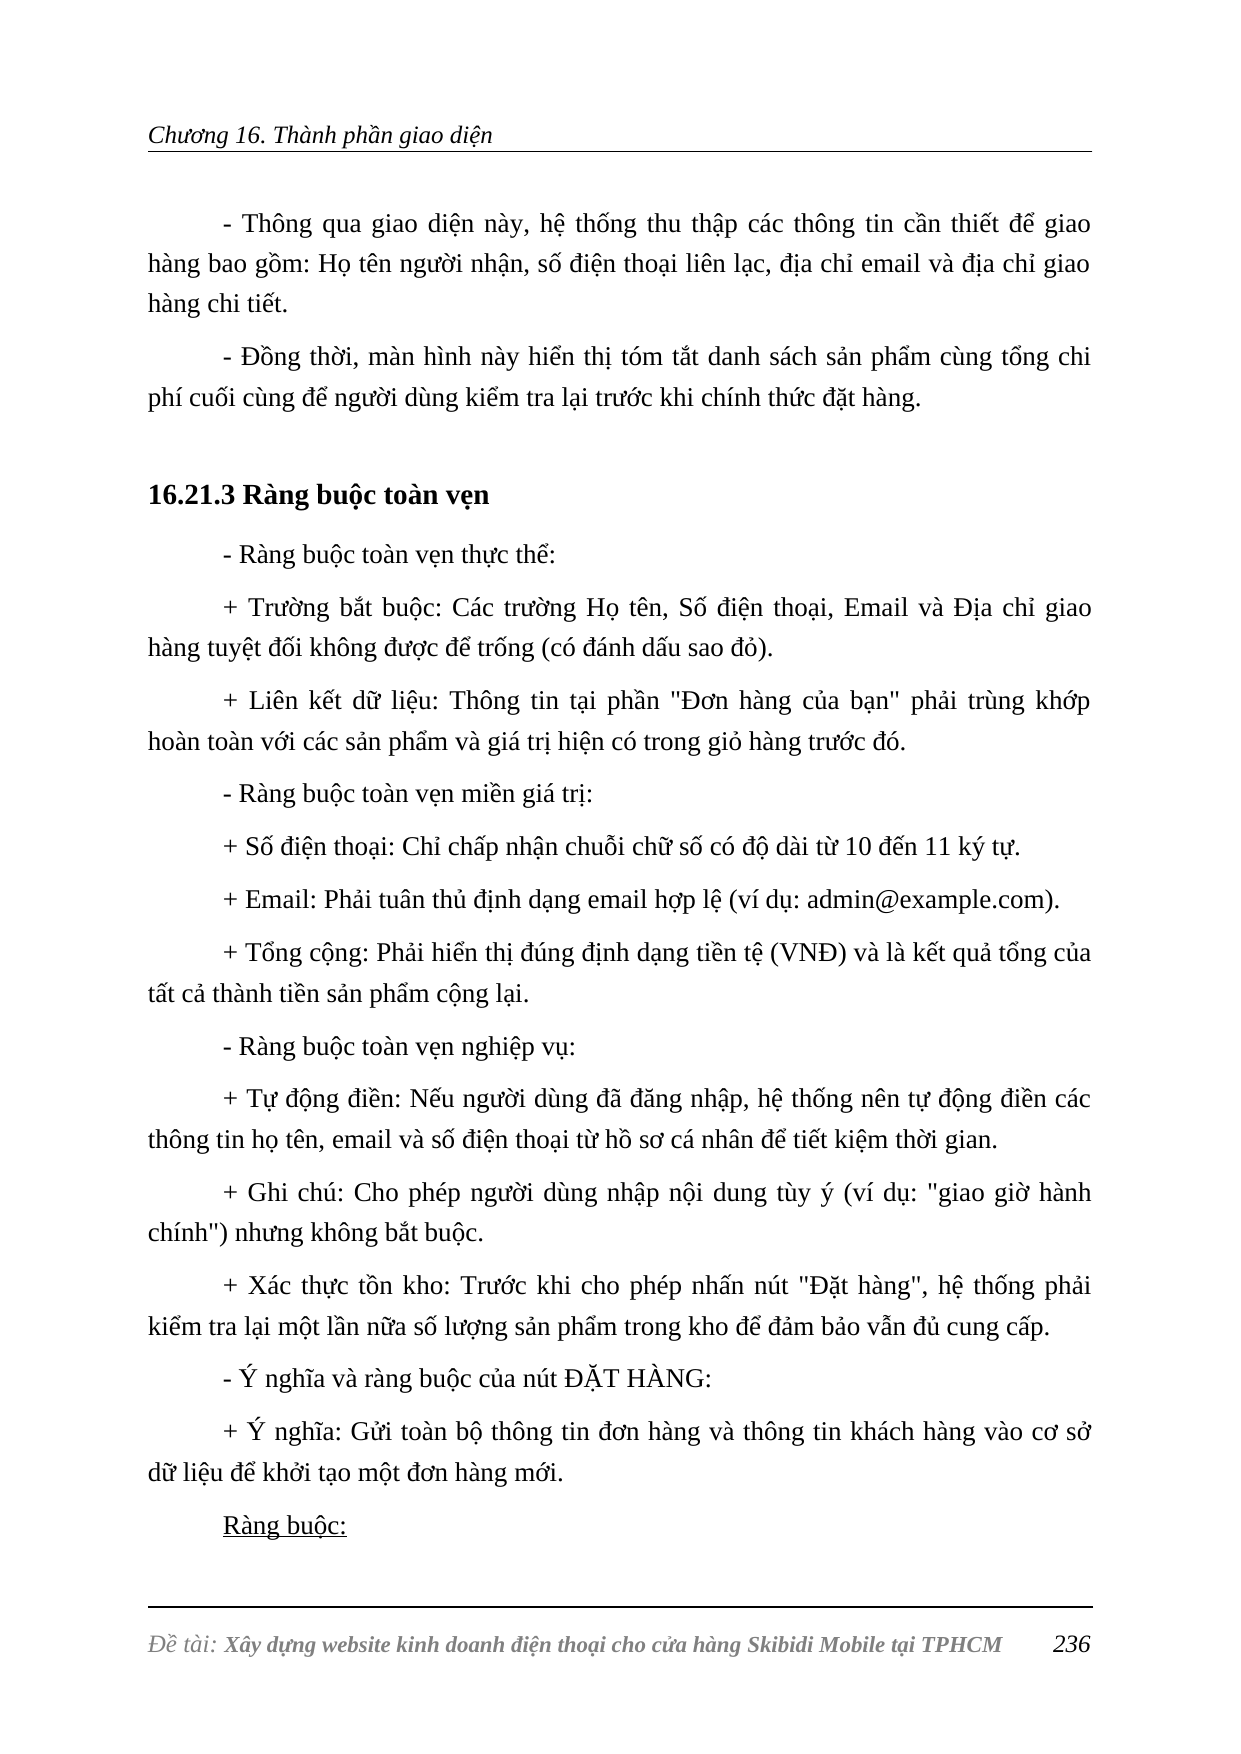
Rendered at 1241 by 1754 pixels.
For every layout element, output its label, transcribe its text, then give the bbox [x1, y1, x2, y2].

text + Xác thực tồn kho: Trước khi cho phép nhấn nút "Đặt hàng", hệ thống phải kiểm tra lại một lần nữa số lượng sản phẩm trong kho để đảm bảo vẫn đủ cung cấp. [148, 1269, 1092, 1341]
text + Tổng cộng: Phải hiển thị đúng định dạng tiền tệ (VNĐ) và là kết quả tổng của tất cả thành tiền sản phẩm cộng lại. [148, 936, 1092, 1008]
text - Ràng buộc toàn vẹn miền giá trị: [148, 778, 1092, 809]
text - Thông qua giao diện này, hệ thống thu thập các thông tin cần thiết để giao hàng bao gồm: Họ tên người nhận, số điện thoại liên lạc, địa chỉ email và địa chỉ giao hàng chi tiết. [148, 207, 1092, 319]
text + Trường bắt buộc: Các trường Họ tên, Số điện thoại, Email và Địa chỉ giao hàng tuyệt đối không được để trống (có đánh dấu sao đỏ). [148, 591, 1092, 662]
text - Ràng buộc toàn vẹn thực thể: [148, 538, 1092, 569]
text + Ghi chú: Cho phép người dùng nhập nội dung tùy ý (ví dụ: "giao giờ hành chính") nhưng không bắt buộc. [148, 1176, 1092, 1247]
text - Ý nghĩa và ràng buộc của nút ĐẶT HÀNG: [148, 1363, 1092, 1394]
text Ràng buộc: [148, 1509, 1092, 1540]
text - Đồng thời, màn hình này hiển thị tóm tắt danh sách sản phẩm cùng tổng chi phí cuối cùng để người dùng kiểm tra lại trước khi chính thức đặt hàng. [148, 341, 1092, 412]
text + Số điện thoại: Chỉ chấp nhận chuỗi chữ số có độ dài từ 10 đến 11 ký tự. [148, 831, 1092, 862]
text + Liên kết dữ liệu: Thông tin tại phần "Đơn hàng của bạn" phải trùng khớp hoàn toàn với các sản phẩm và giá trị hiện có trong giỏ hàng trước đó. [148, 684, 1092, 756]
text + Email: Phải tuân thủ định dạng email hợp lệ (ví dụ: admin@example.com). [148, 883, 1092, 914]
text + Ý nghĩa: Gửi toàn bộ thông tin đơn hàng và thông tin khách hàng vào cơ sở dữ liệu để khởi tạo một đơn hàng mới. [148, 1416, 1092, 1487]
subtitle Ràng buộc toàn vẹn [148, 471, 1092, 513]
text - Ràng buộc toàn vẹn nghiệp vụ: [148, 1030, 1092, 1061]
text + Tự động điền: Nếu người dùng đã đăng nhập, hệ thống nên tự động điền các thông tin họ tên, email và số điện thoại từ hồ sơ cá nhân để tiết kiệm thời gian. [148, 1083, 1092, 1154]
